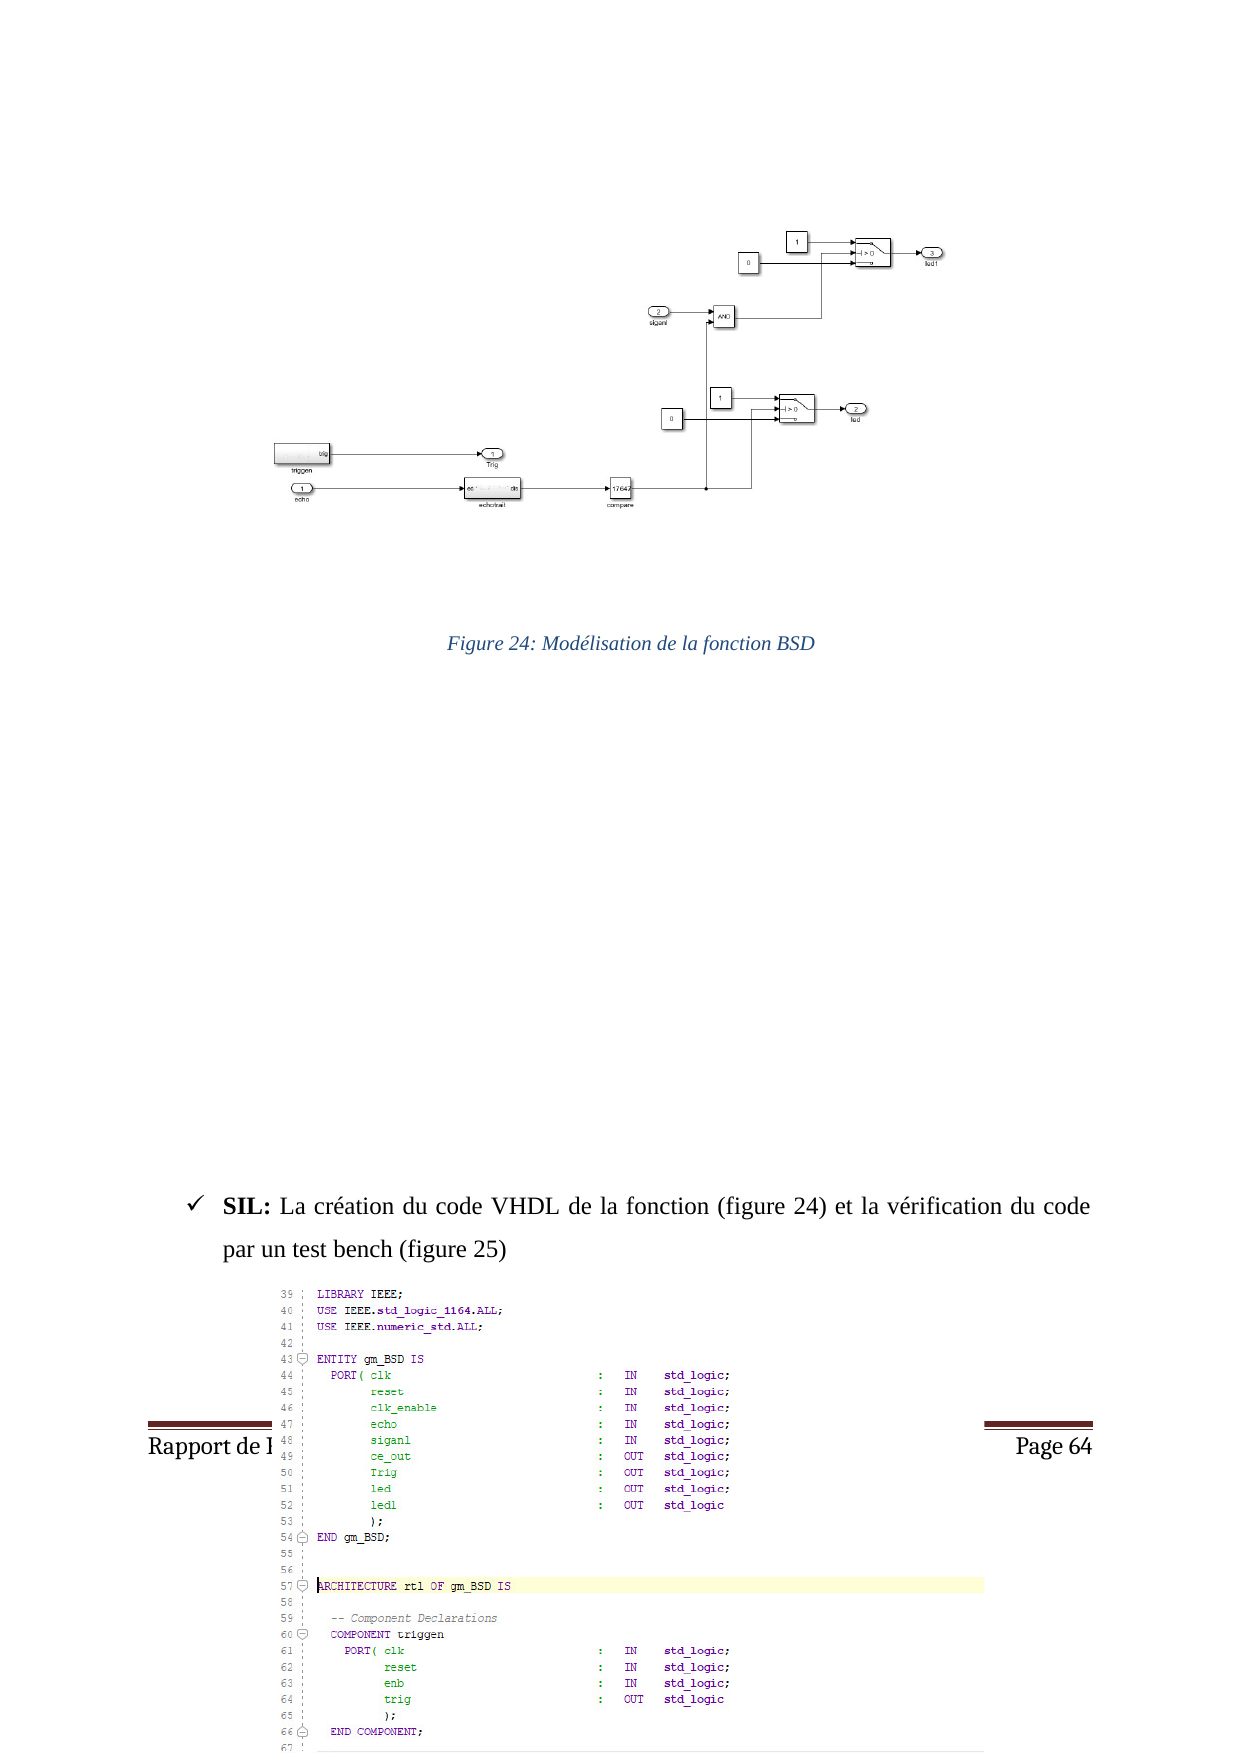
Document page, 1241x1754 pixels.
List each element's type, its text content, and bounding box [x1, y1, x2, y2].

list SIL: La création du code VHDL de la fonction (figure 24) et la vérification du code par un test bench (figure 25) [185, 1191, 1093, 1263]
picture [272, 1290, 984, 1753]
picture [239, 127, 986, 596]
